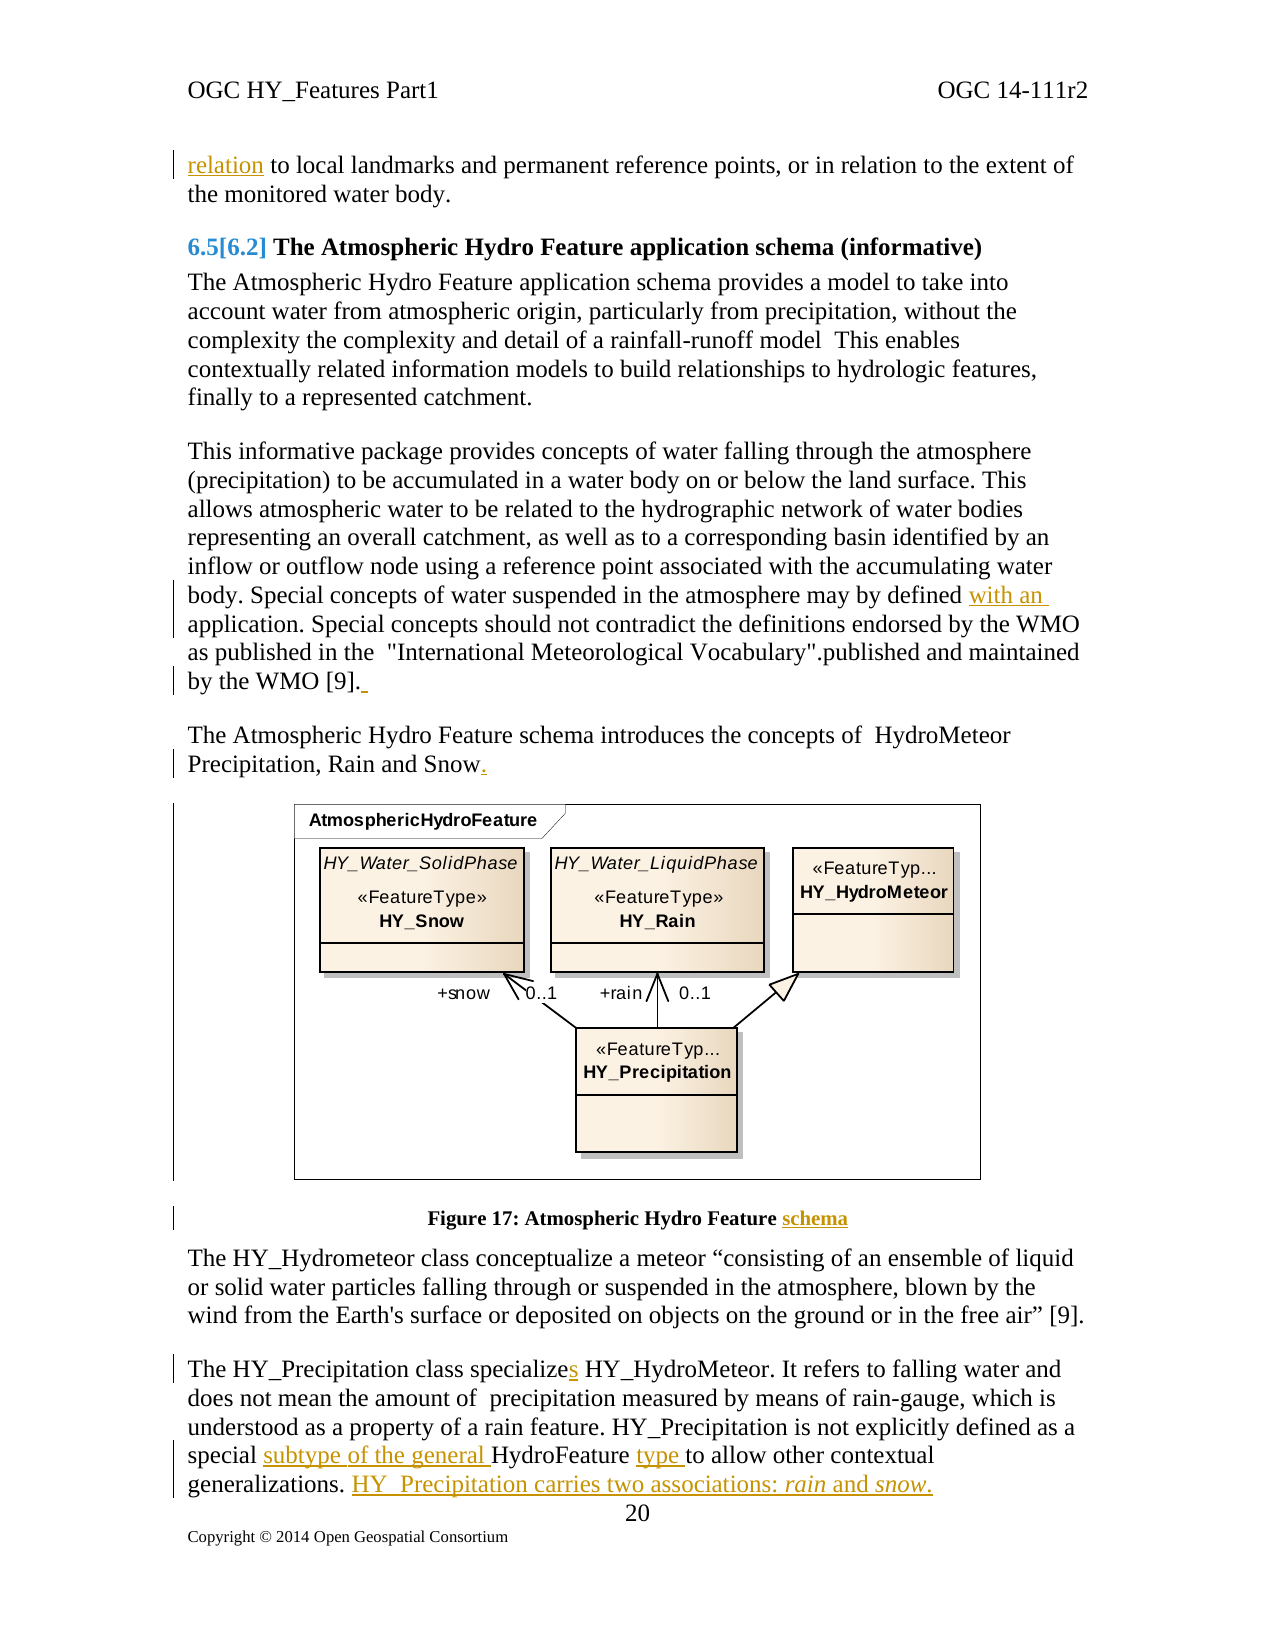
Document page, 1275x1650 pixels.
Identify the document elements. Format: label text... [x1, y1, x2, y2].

text The Atmospheric Hydro Feature schema introduces the concepts of HydroMeteor Precipitation, Rain and Snow [187, 720, 1087, 777]
subtitle The Atmospheric Hydro Feature application schema (informative) [187, 232, 1087, 261]
text The Atmospheric Hydro Feature application schema provides a model to take into account water from atmospheric origin, particularly from precipitation, without the complexity the complexity and detail of a rainfall-runoff model This enables contextually related information models to build relationships to hydrologic features, finally to a represented catchment. [187, 267, 1087, 411]
text Figure : Atmospheric Hydro Feature [187, 1206, 1087, 1230]
text This informative package provides concepts of water falling through the atmosphere (precipitation) to be accumulated in a water body on or below the land surface. This allows atmospheric water to be related to the hydrographic network of water bodies representing an overall catchment, as well as to a corresponding basin identified by an inflow or outflow node using a reference point associated with the accumulating water body. Special concepts of water suspended in the atmosphere may by defined application. Special concepts should not contradict the definitions endorsed by the WMO as published in the "International Meteorological Vocabulary".published and maintained by the WMO [9]. [187, 436, 1087, 695]
text The HY_Precipitation class specialize HY_HydroMeteor. It refers to falling water and does not mean the amount of precipitation measured by means of rain-gauge, which is understood as a property of a rain feature. HY_Precipitation is not explicitly defined as a special HydroFeature to allow other contextual generalizations. [187, 1354, 1087, 1498]
text The HY_Hydrometeor class conceptualize a meteor “consisting of an ensemble of liquid or solid water particles falling through or suspended in the atmosphere, blown by the wind from the Earth's surface or deposited on objects on the ground or in the free air” [9]. [187, 1243, 1087, 1329]
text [187, 150, 1087, 207]
